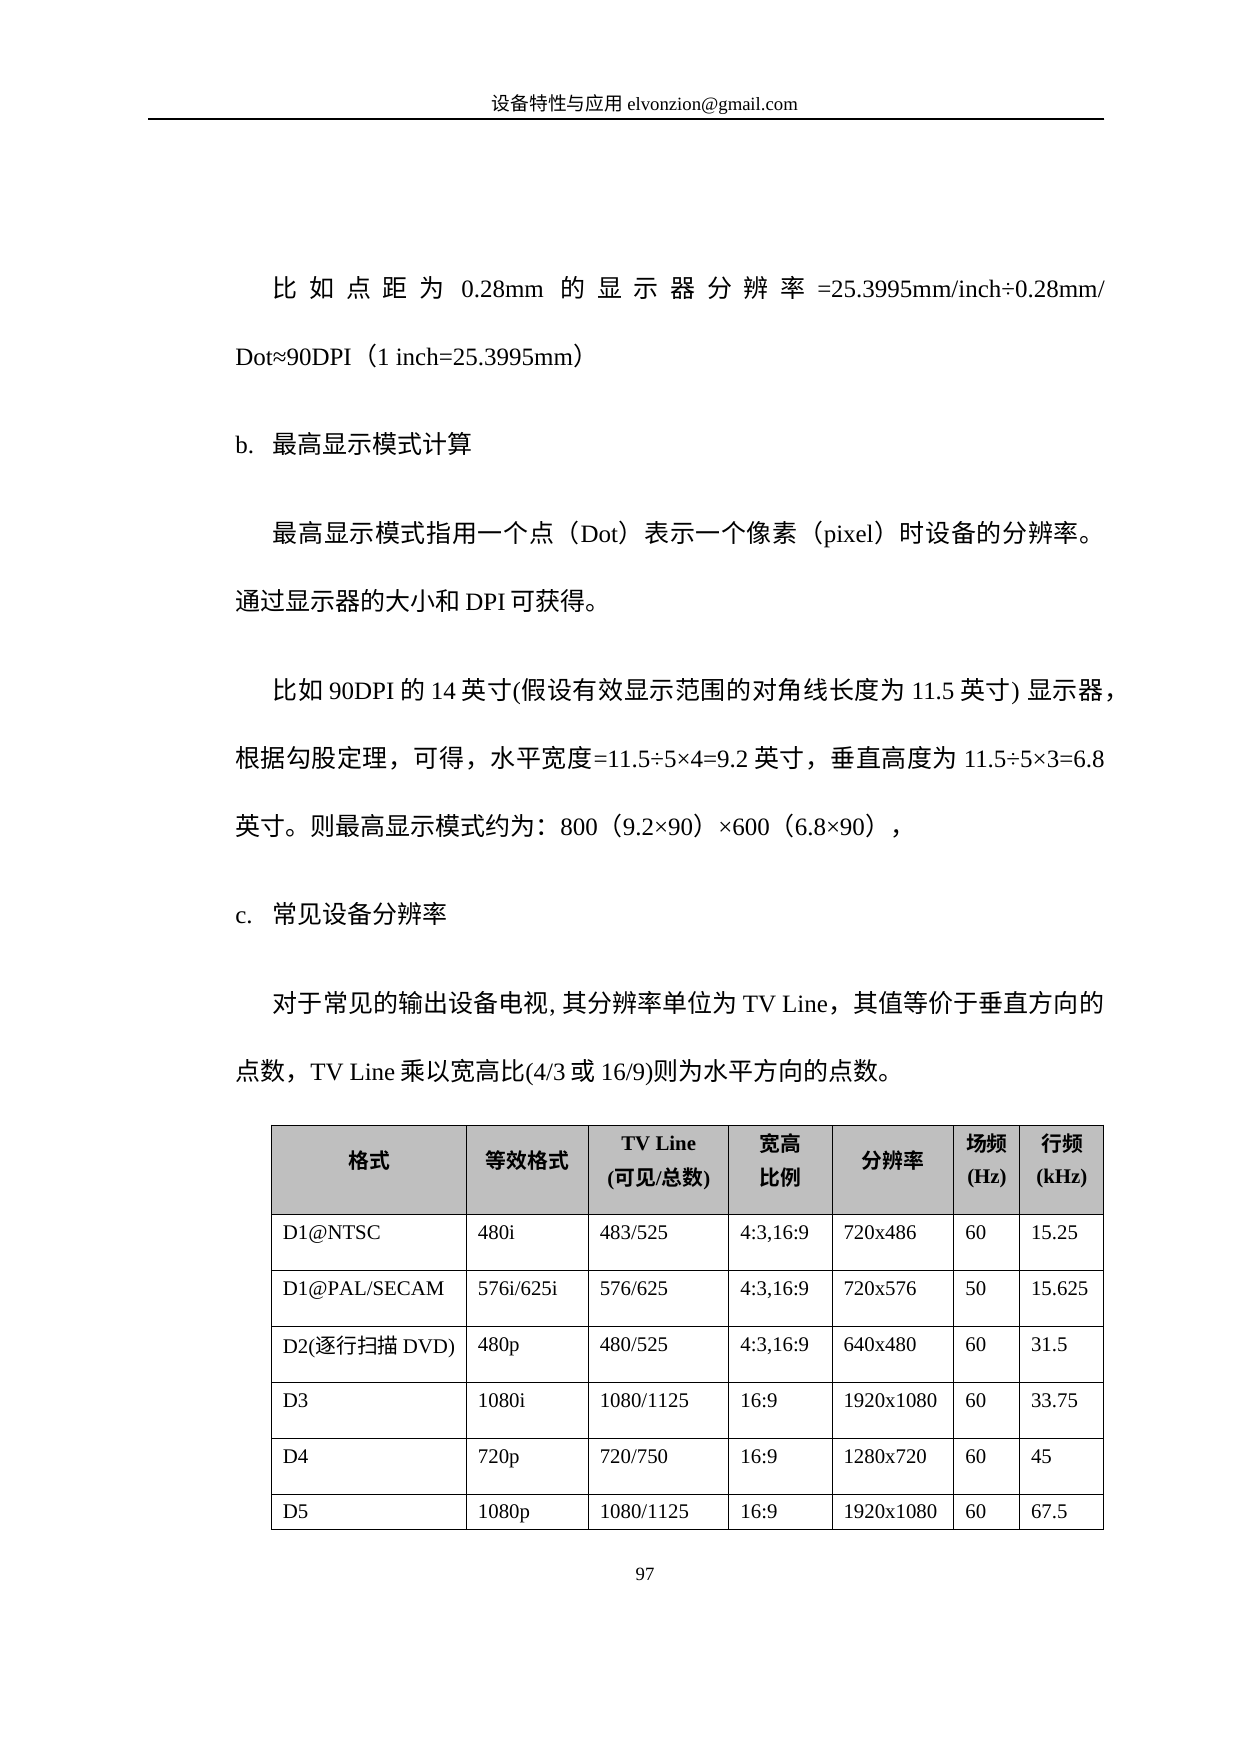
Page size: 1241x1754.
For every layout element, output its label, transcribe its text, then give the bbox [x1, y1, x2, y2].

text 比如点距为0.28mm的显示器分辨率=25.3995mm/inch÷0.28mm/Dot≈90DPI（1 inch=25.3995mm） [235, 252, 1104, 388]
table_cell 60 [954, 1439, 1019, 1493]
table_cell 50 [954, 1271, 1019, 1326]
list 最高显示模式计算 [235, 409, 1104, 477]
table_cell 1920x1080 [833, 1383, 953, 1438]
table_cell 1280x720 [833, 1439, 953, 1493]
text 比如90DPI的14英寸(假设有效显示范围的对角线长度为11.5英寸) 显示器，根据勾股定理，可得，水平宽度=11.5÷5×4=9.2英寸，垂直高度为11.5÷5×3=6.8英寸。则最高显示模式约为：800（9.2×90）×600（6.8×90）， [235, 654, 1104, 858]
table_cell 720p [467, 1439, 588, 1493]
table_header 分辨率 [833, 1126, 953, 1214]
table_cell 16:9 [729, 1439, 832, 1493]
table_cell 1080/1125 [589, 1383, 728, 1438]
table_cell 45 [1020, 1439, 1103, 1493]
table_cell 33.75 [1020, 1383, 1103, 1438]
table_cell 1080p [467, 1495, 588, 1528]
table_cell 67.5 [1020, 1495, 1103, 1528]
table_header 宽高 比例 [729, 1126, 832, 1214]
table_cell 576i/625i [467, 1271, 588, 1326]
list 常见设备分辨率 [235, 879, 1104, 947]
table_cell D3 [272, 1383, 466, 1438]
table_cell 576/625 [589, 1271, 728, 1326]
text 最高显示模式指用一个点（Dot）表示一个像素（pixel）时设备的分辨率。通过显示器的大小和DPI可获得。 [235, 498, 1104, 634]
table_header 等效格式 [467, 1126, 588, 1214]
table_header 场频 (Hz) [954, 1126, 1019, 1214]
table_cell 480p [467, 1327, 588, 1382]
table_cell D5 [272, 1495, 466, 1528]
table_header TV Line (可见/总数) [589, 1126, 728, 1214]
table_cell 1080/1125 [589, 1495, 728, 1528]
table_cell 1080i [467, 1383, 588, 1438]
table_cell 60 [954, 1495, 1019, 1528]
table_cell D1@PAL/SECAM [272, 1271, 466, 1326]
table_cell 1920x1080 [833, 1495, 953, 1528]
table_cell 4:3,16:9 [729, 1215, 832, 1270]
table_cell 4:3,16:9 [729, 1327, 832, 1382]
table_cell 60 [954, 1383, 1019, 1438]
table_cell 720x576 [833, 1271, 953, 1326]
table_cell 720/750 [589, 1439, 728, 1493]
table_cell 480/525 [589, 1327, 728, 1382]
table_cell D2(逐行扫描DVD) [272, 1327, 466, 1382]
table_cell D4 [272, 1439, 466, 1493]
table_header 格式 [272, 1126, 466, 1214]
table_cell 483/525 [589, 1215, 728, 1270]
table_cell 16:9 [729, 1383, 832, 1438]
table_cell 4:3,16:9 [729, 1271, 832, 1326]
table_cell D1@NTSC [272, 1215, 466, 1270]
table_cell 15.25 [1020, 1215, 1103, 1270]
table_cell 16:9 [729, 1495, 832, 1528]
table_cell 720x486 [833, 1215, 953, 1270]
text 对于常见的输出设备电视, 其分辨率单位为TV Line，其值等价于垂直方向的点数，TV Line乘以宽高比(4/3或16/9)则为水平方向的点数。 [235, 968, 1104, 1104]
table_cell 31.5 [1020, 1327, 1103, 1382]
table_cell 60 [954, 1215, 1019, 1270]
table_cell 480i [467, 1215, 588, 1270]
table_cell 15.625 [1020, 1271, 1103, 1326]
table_header 行频 (kHz) [1020, 1126, 1103, 1214]
table_cell 60 [954, 1327, 1019, 1382]
table_cell 640x480 [833, 1327, 953, 1382]
